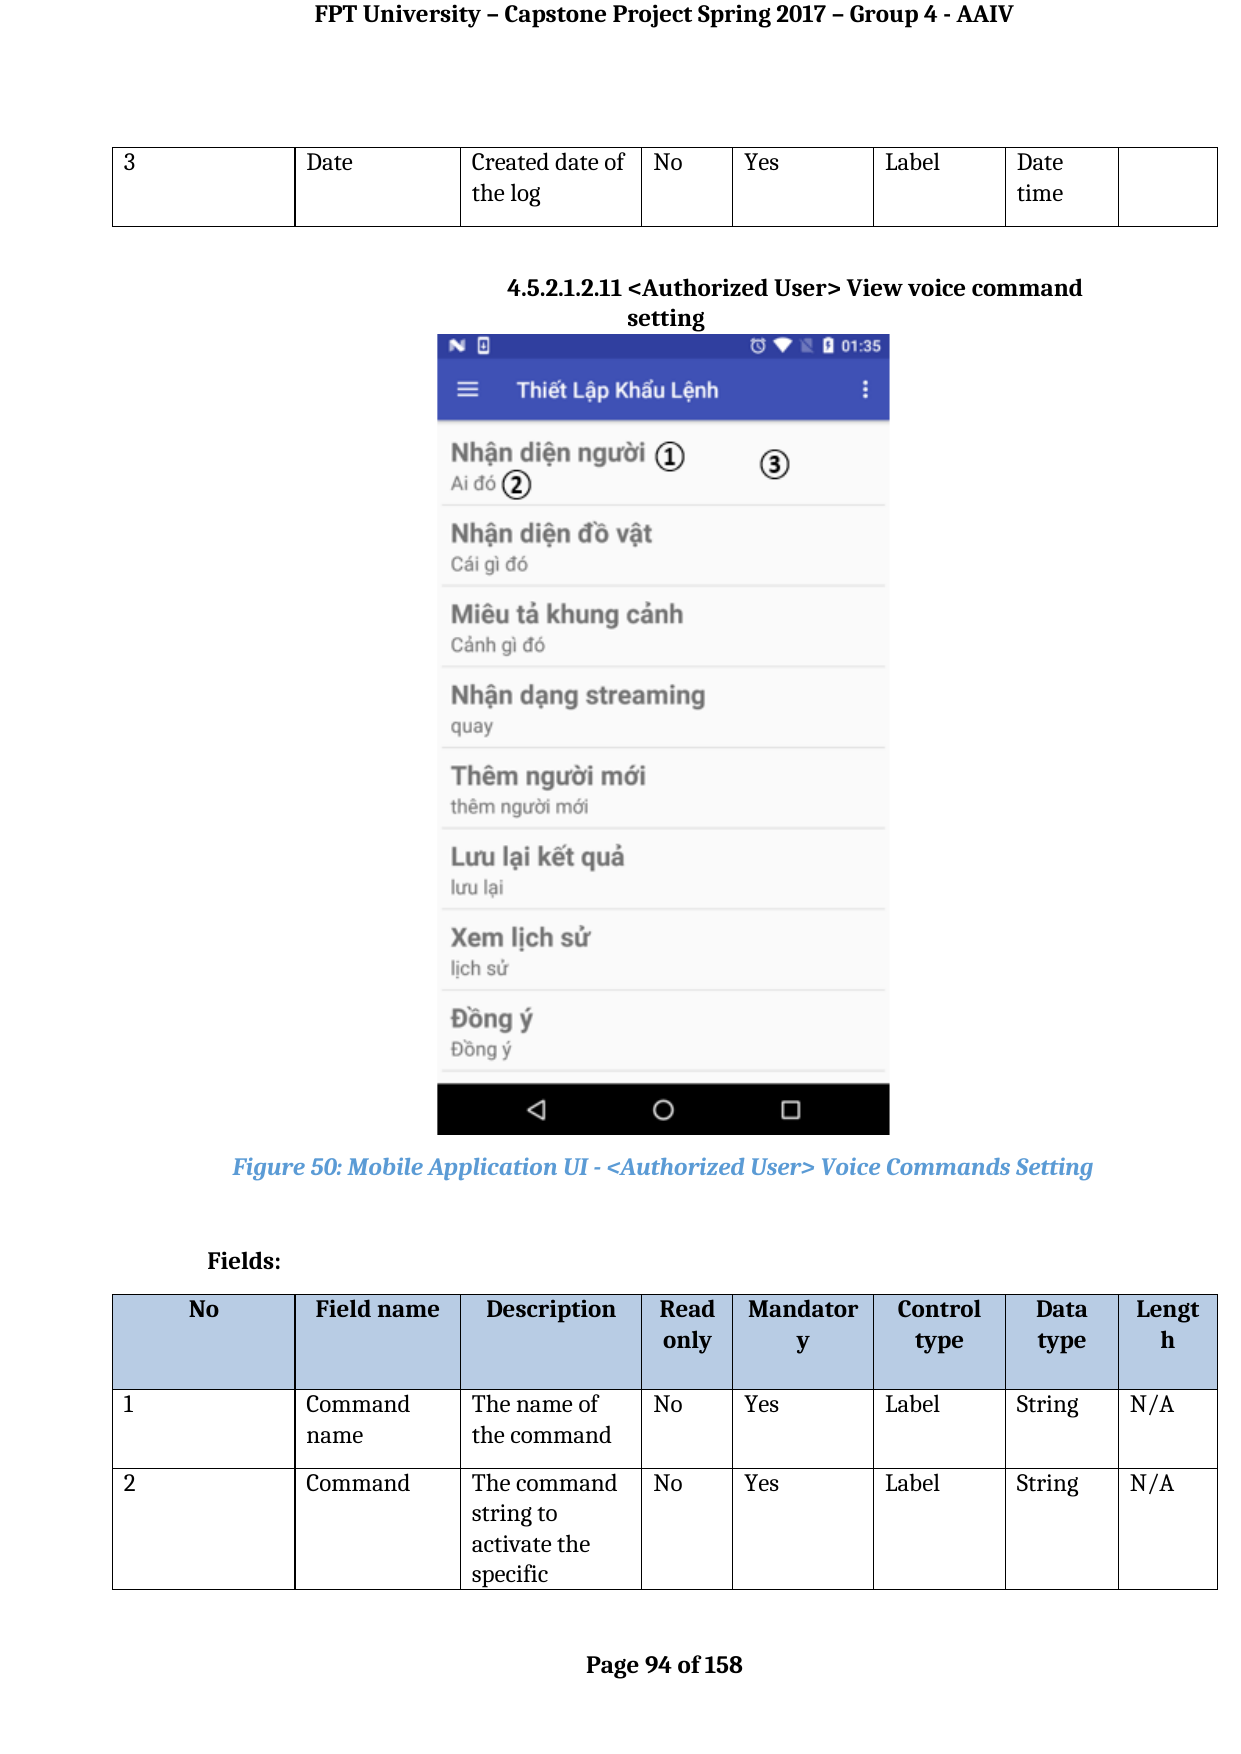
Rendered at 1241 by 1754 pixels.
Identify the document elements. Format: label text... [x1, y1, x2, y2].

picture [436, 334, 893, 1135]
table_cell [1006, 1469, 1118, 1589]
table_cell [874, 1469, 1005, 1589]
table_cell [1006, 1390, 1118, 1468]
subtitle <Authorized User> View voice command setting [507, 274, 1122, 333]
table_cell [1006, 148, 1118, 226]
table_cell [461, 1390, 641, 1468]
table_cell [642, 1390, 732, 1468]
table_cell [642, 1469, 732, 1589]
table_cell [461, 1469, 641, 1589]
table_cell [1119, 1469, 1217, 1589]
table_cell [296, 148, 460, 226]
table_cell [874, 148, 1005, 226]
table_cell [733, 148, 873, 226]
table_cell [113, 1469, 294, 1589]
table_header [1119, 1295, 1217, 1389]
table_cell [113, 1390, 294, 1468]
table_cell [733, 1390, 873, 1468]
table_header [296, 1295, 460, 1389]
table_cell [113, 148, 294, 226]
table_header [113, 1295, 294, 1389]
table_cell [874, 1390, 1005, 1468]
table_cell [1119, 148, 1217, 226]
text Fields: [207, 1247, 1122, 1276]
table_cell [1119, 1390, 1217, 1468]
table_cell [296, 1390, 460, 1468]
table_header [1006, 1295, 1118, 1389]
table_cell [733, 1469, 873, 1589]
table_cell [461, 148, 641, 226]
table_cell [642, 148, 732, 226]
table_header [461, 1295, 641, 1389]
text Figure 50: Mobile Application UI - <Authorized User> Voice Commands Setting [207, 1153, 1122, 1182]
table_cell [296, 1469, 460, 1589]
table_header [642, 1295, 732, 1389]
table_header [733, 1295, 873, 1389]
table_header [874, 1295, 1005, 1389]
